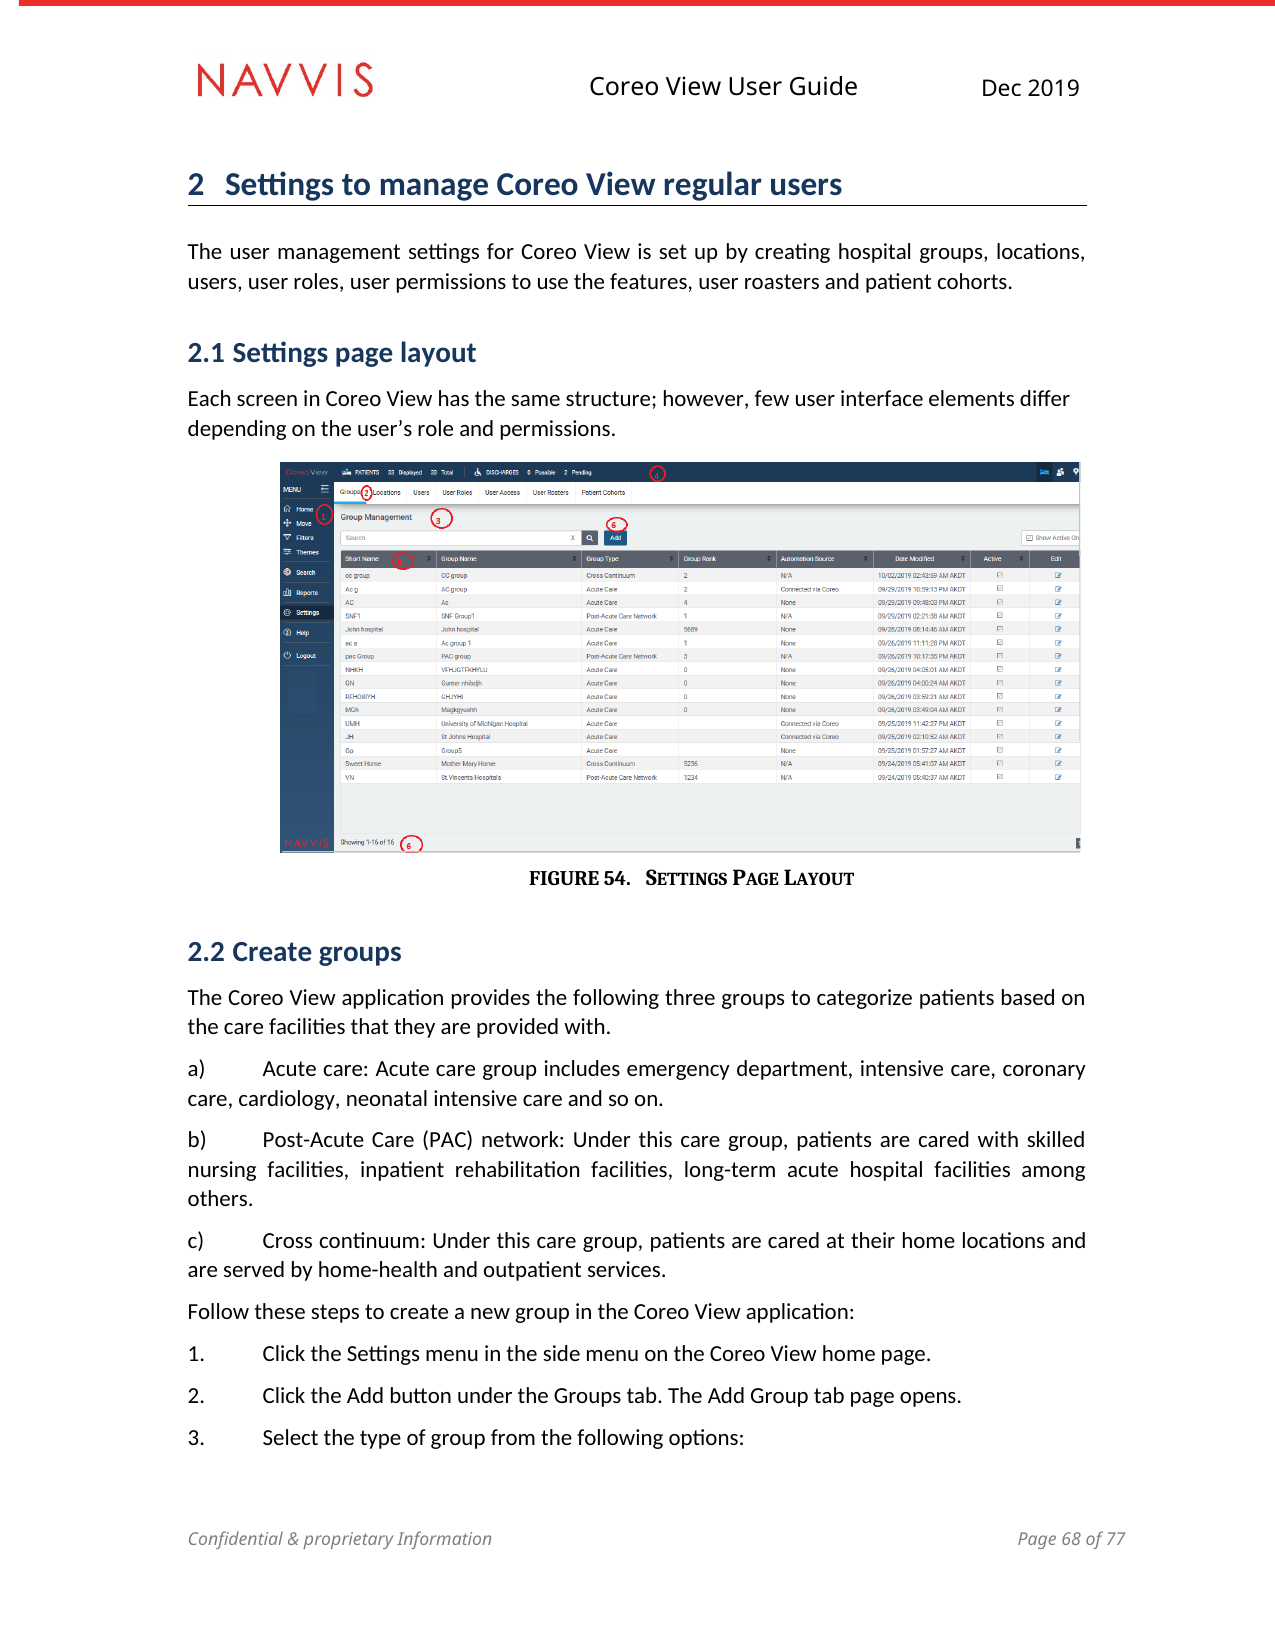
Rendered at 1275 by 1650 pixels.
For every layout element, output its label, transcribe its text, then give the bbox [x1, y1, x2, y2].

text Settings Page Layout [296, 865, 1087, 891]
text Follow these steps to create a new group in the Coreo View application: [187, 1297, 1087, 1325]
text a) Acute care: Acute care group includes emergency department, intensive care, coronary care, cardiology, neonatal intensive care and so on. [187, 1054, 1087, 1112]
text The Coreo View application provides the following three groups to categorize patients based on the care facilities that they are provided with. [187, 983, 1087, 1040]
picture [187, 55, 383, 104]
subtitle Create groups [187, 933, 1087, 968]
text The user management settings for Coreo View is set up by creating hospital groups, locations, users, user roles, user permissions to use the features, user roasters and patient cohorts. [187, 237, 1087, 295]
subtitle Settings to manage Coreo View regular users [187, 162, 1087, 206]
picture [267, 462, 1081, 853]
text 2. Click the Add button under the Groups tab. The Add Group tab page opens. [187, 1381, 1087, 1409]
text Each screen in Coreo View has the same structure; however, few user interface elements differ depending on the user’s role and permissions. [187, 384, 1087, 443]
text 1. Click the Settings menu in the side menu on the Coreo View home page. [187, 1339, 1087, 1367]
text 3. Select the type of group from the following options: [187, 1423, 1087, 1451]
text c) Cross continuum: Under this care group, patients are cared at their home locations and are served by home-health and outpatient services. [187, 1226, 1087, 1283]
subtitle Settings page layout [187, 334, 1087, 369]
text b) Post-Acute Care (PAC) network: Under this care group, patients are cared with skilled nursing facilities, inpatient rehabilitation facilities, long-term acute hospital facilities among others. [187, 1126, 1087, 1212]
